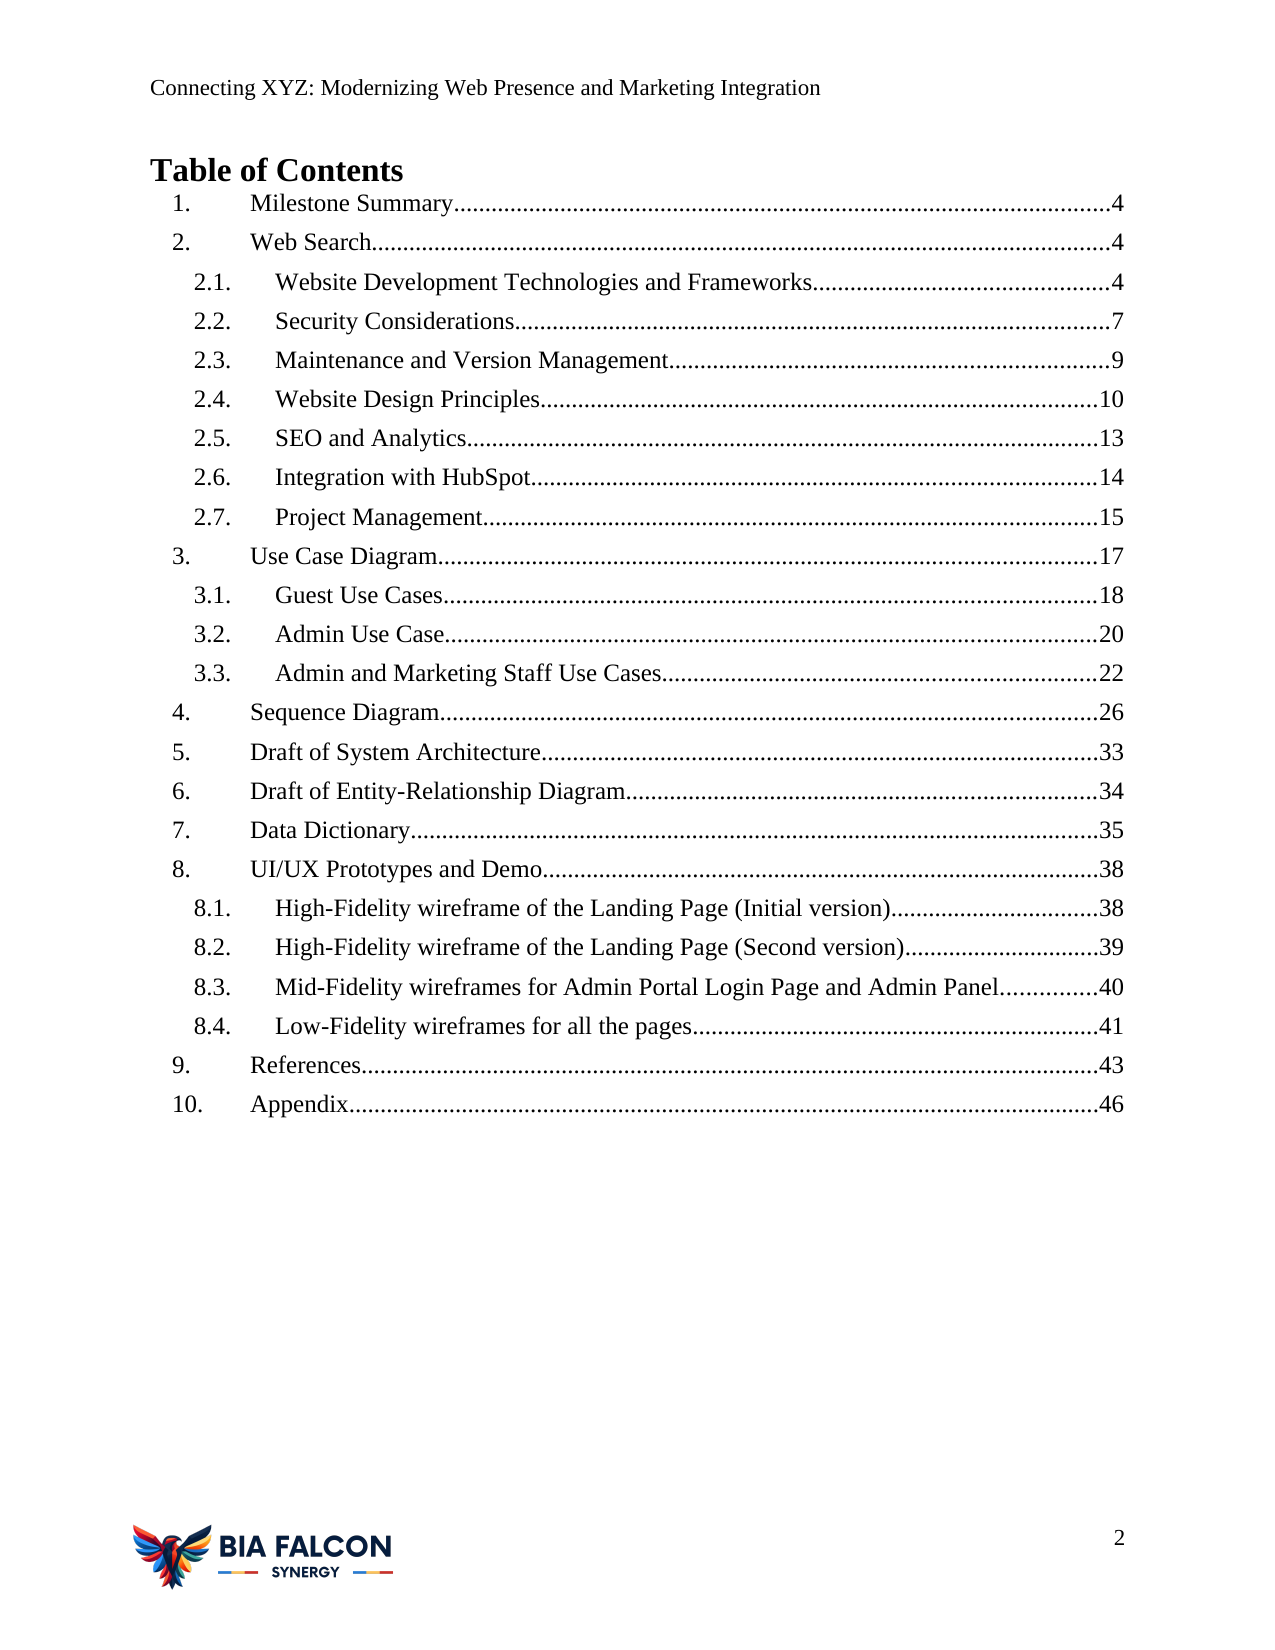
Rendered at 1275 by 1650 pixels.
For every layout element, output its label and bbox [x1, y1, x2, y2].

picture [129, 1521, 395, 1592]
